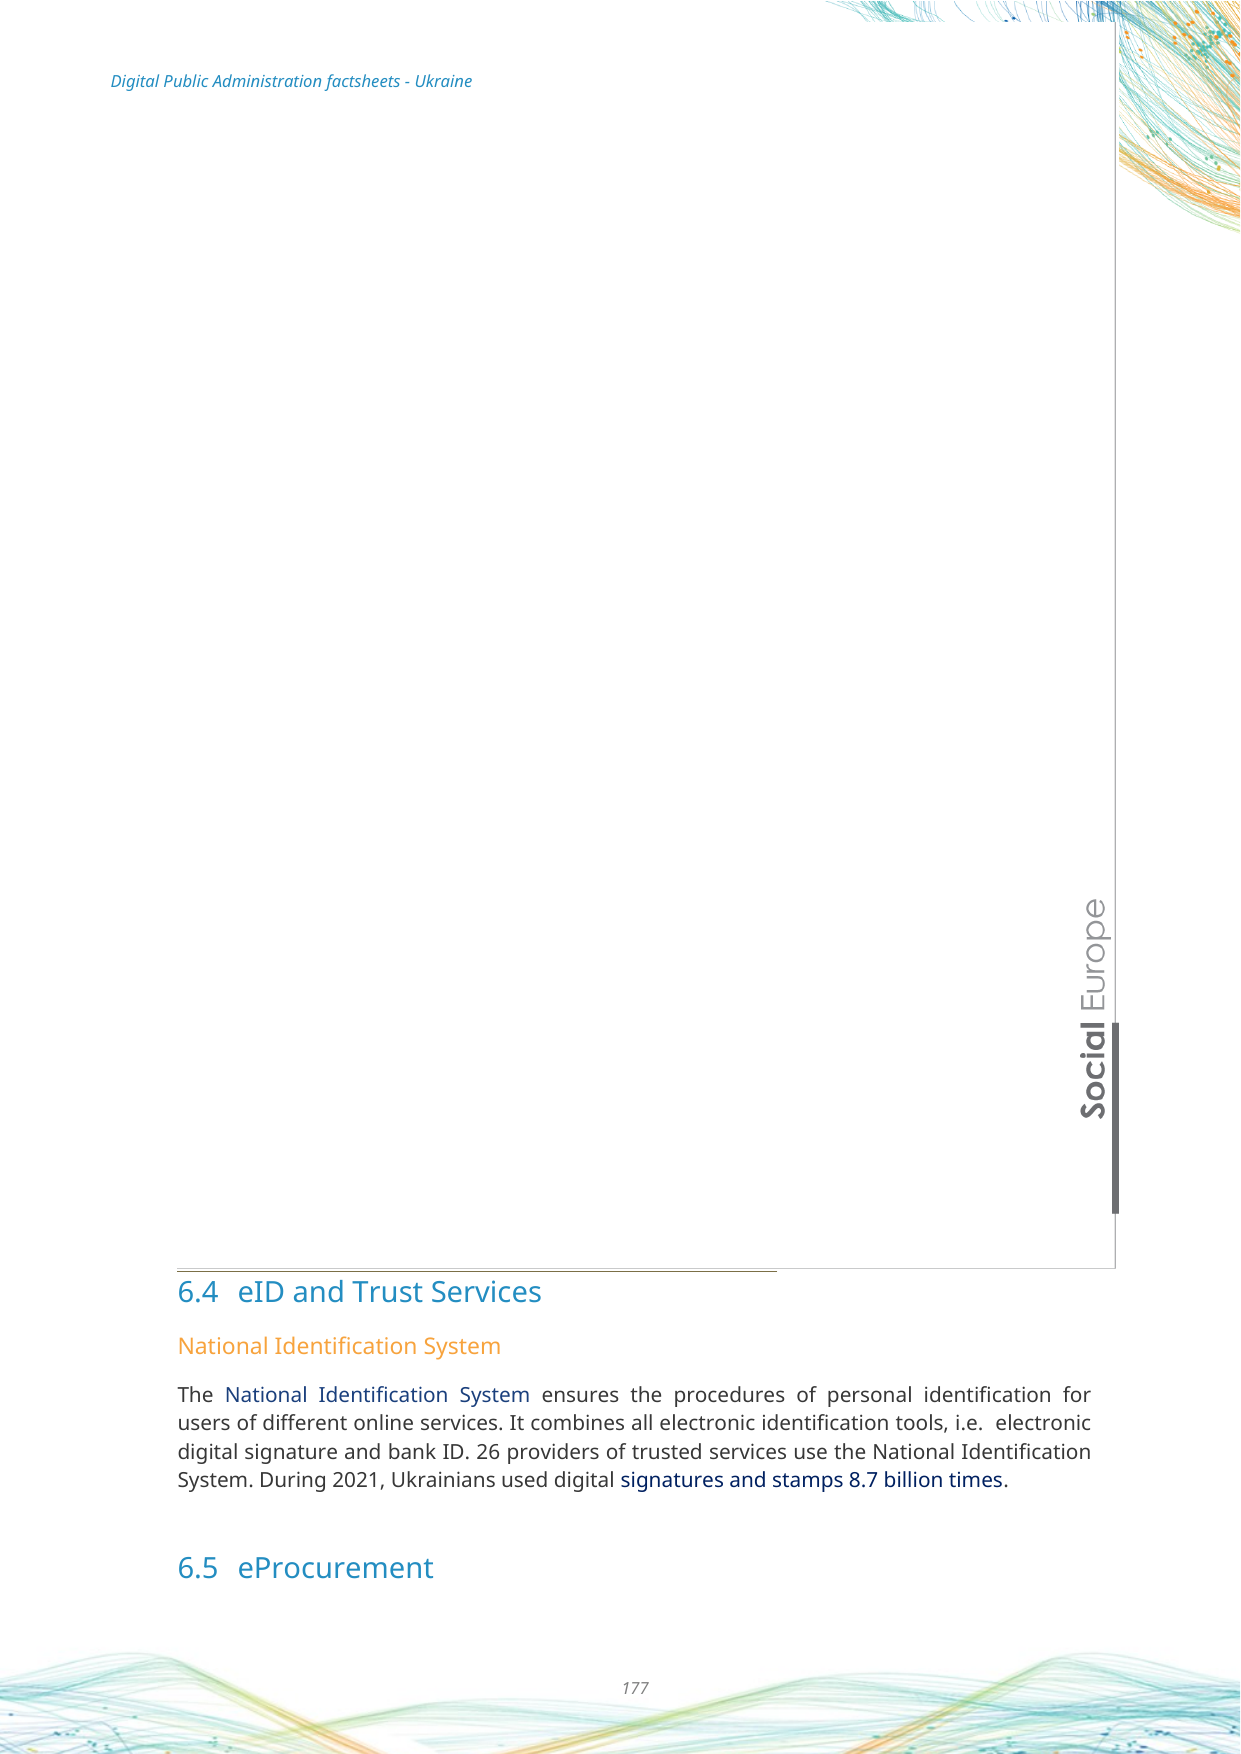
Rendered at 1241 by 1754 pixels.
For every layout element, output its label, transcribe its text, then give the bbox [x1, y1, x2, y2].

subtitle eProcurement [177, 1547, 1092, 1587]
subtitle National Identification System [177, 1330, 1092, 1361]
picture [0, 1628, 1241, 1754]
subtitle eID and Trust Services [177, 1272, 1092, 1311]
picture [177, 1, 1241, 1269]
text The National Identification System ensures the procedures of personal identification for users of different online services. It combines all electronic identification tools, i.e. electronic digital signature and bank ID. 26 providers of trusted services use the National Identification System. During 2021, Ukrainians used digital signatures and stamps 8.7 billion times. [177, 1380, 1092, 1494]
